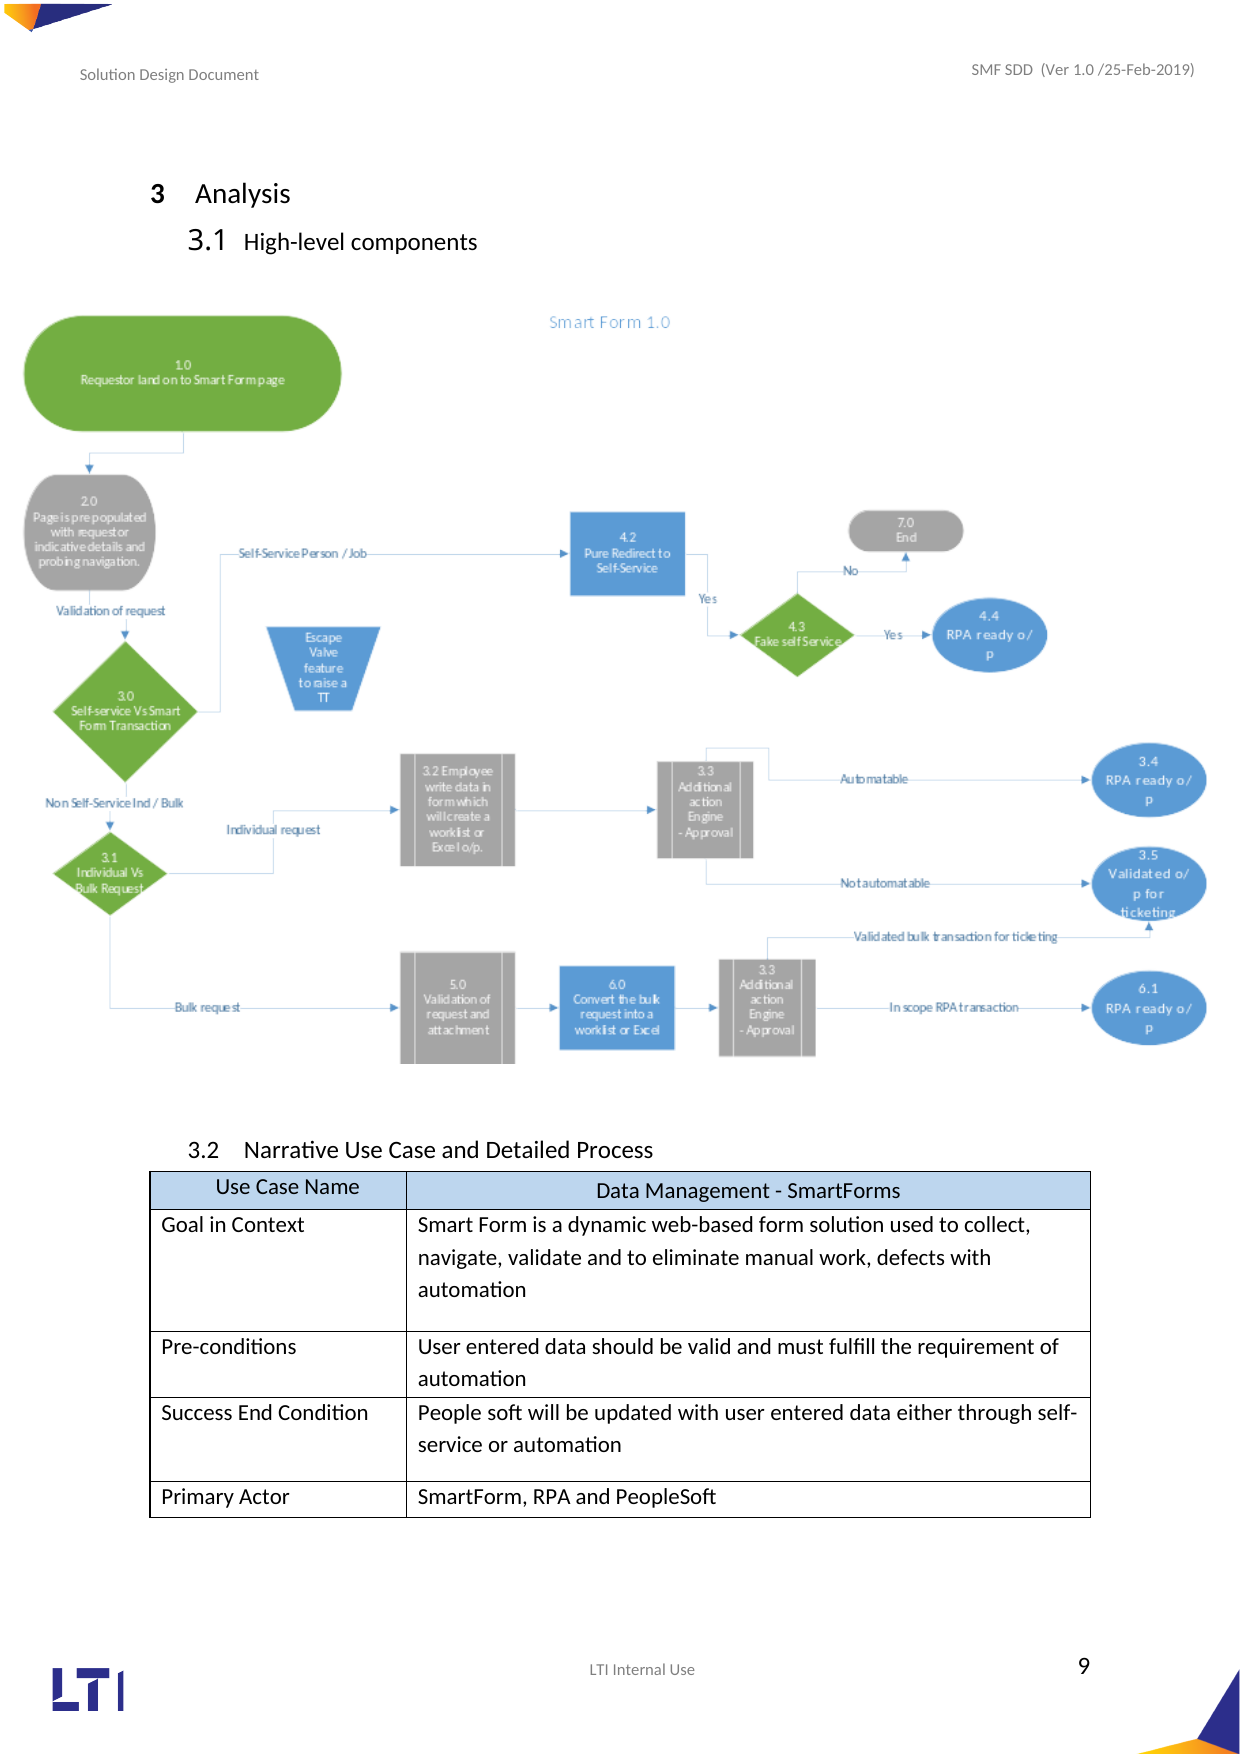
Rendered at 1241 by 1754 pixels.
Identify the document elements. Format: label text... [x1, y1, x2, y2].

subtitle Analysis [150, 175, 1090, 211]
table_cell User entered data should be valid and must fulfill the requirement of automation [407, 1332, 1090, 1397]
picture [4, 0, 113, 100]
table_cell People soft will be updated with user entered data either through self-service or automation [407, 1398, 1090, 1481]
table_header Data Management - SmartForms [407, 1172, 1090, 1209]
table_cell SmartForm, RPA and PeopleSoft [407, 1482, 1090, 1517]
picture [1134, 1670, 1241, 1754]
table_cell Smart Form is a dynamic web-based form solution used to collect, navigate, validate and to eliminate manual work, defects with automation [407, 1210, 1090, 1331]
table_header Use Case Name [151, 1172, 406, 1209]
subtitle High-level components [187, 219, 1090, 259]
list Narrative Use Case and Detailed Process [187, 1134, 1090, 1165]
table_cell Success End Condition [151, 1398, 406, 1481]
table_cell Goal in Context [151, 1210, 406, 1331]
table_cell Pre-conditions [151, 1332, 406, 1397]
table_cell Primary Actor [151, 1482, 406, 1517]
picture [52, 1668, 124, 1711]
